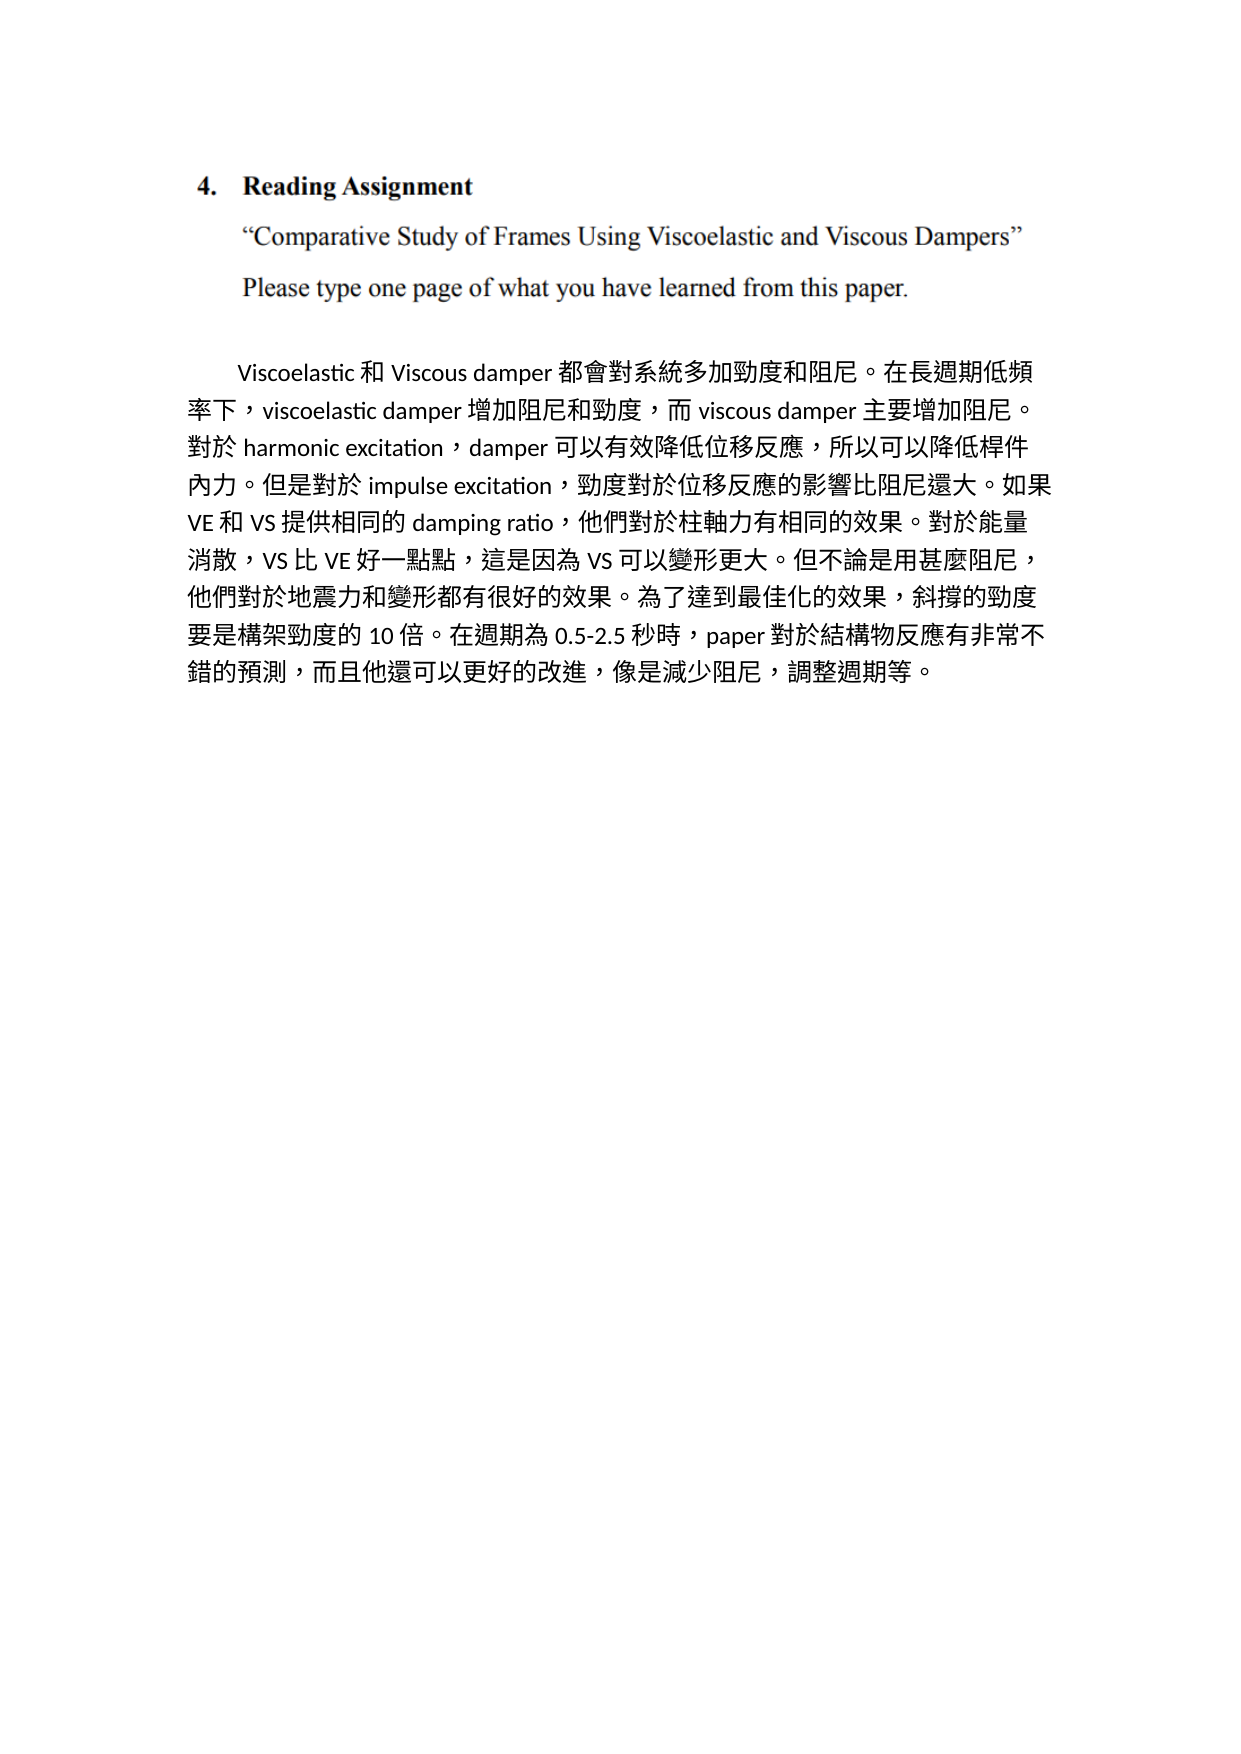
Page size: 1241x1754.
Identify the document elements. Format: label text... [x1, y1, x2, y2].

text Viscoelastic 和 Viscous damper 都會對系統多加勁度和阻尼。在長週期低頻率下，viscoelastic damper 增加阻尼和勁度，而 viscous damper 主要增加阻尼。對於 harmonic excitation，damper 可以有效降低位移反應，所以可以降低桿件內力。但是對於 impulse excitation，勁度對於位移反應的影響比阻尼還大。如果VE 和 VS 提供相同的 damping ratio，他們對於柱軸力有相同的效果。對於能量消散，VS 比 VE 好一點點，這是因為 VS 可以變形更大。但不論是用甚麼阻尼，他們對於地震力和變形都有很好的效果。為了達到最佳化的效果，斜撐的勁度要是構架勁度的 10 倍。在週期為 0.5-2.5秒時，paper對於結構物反應有非常不錯的預測，而且他還可以更好的改進，像是減少阻尼，調整週期等。 [187, 352, 1053, 689]
picture [187, 164, 1053, 319]
